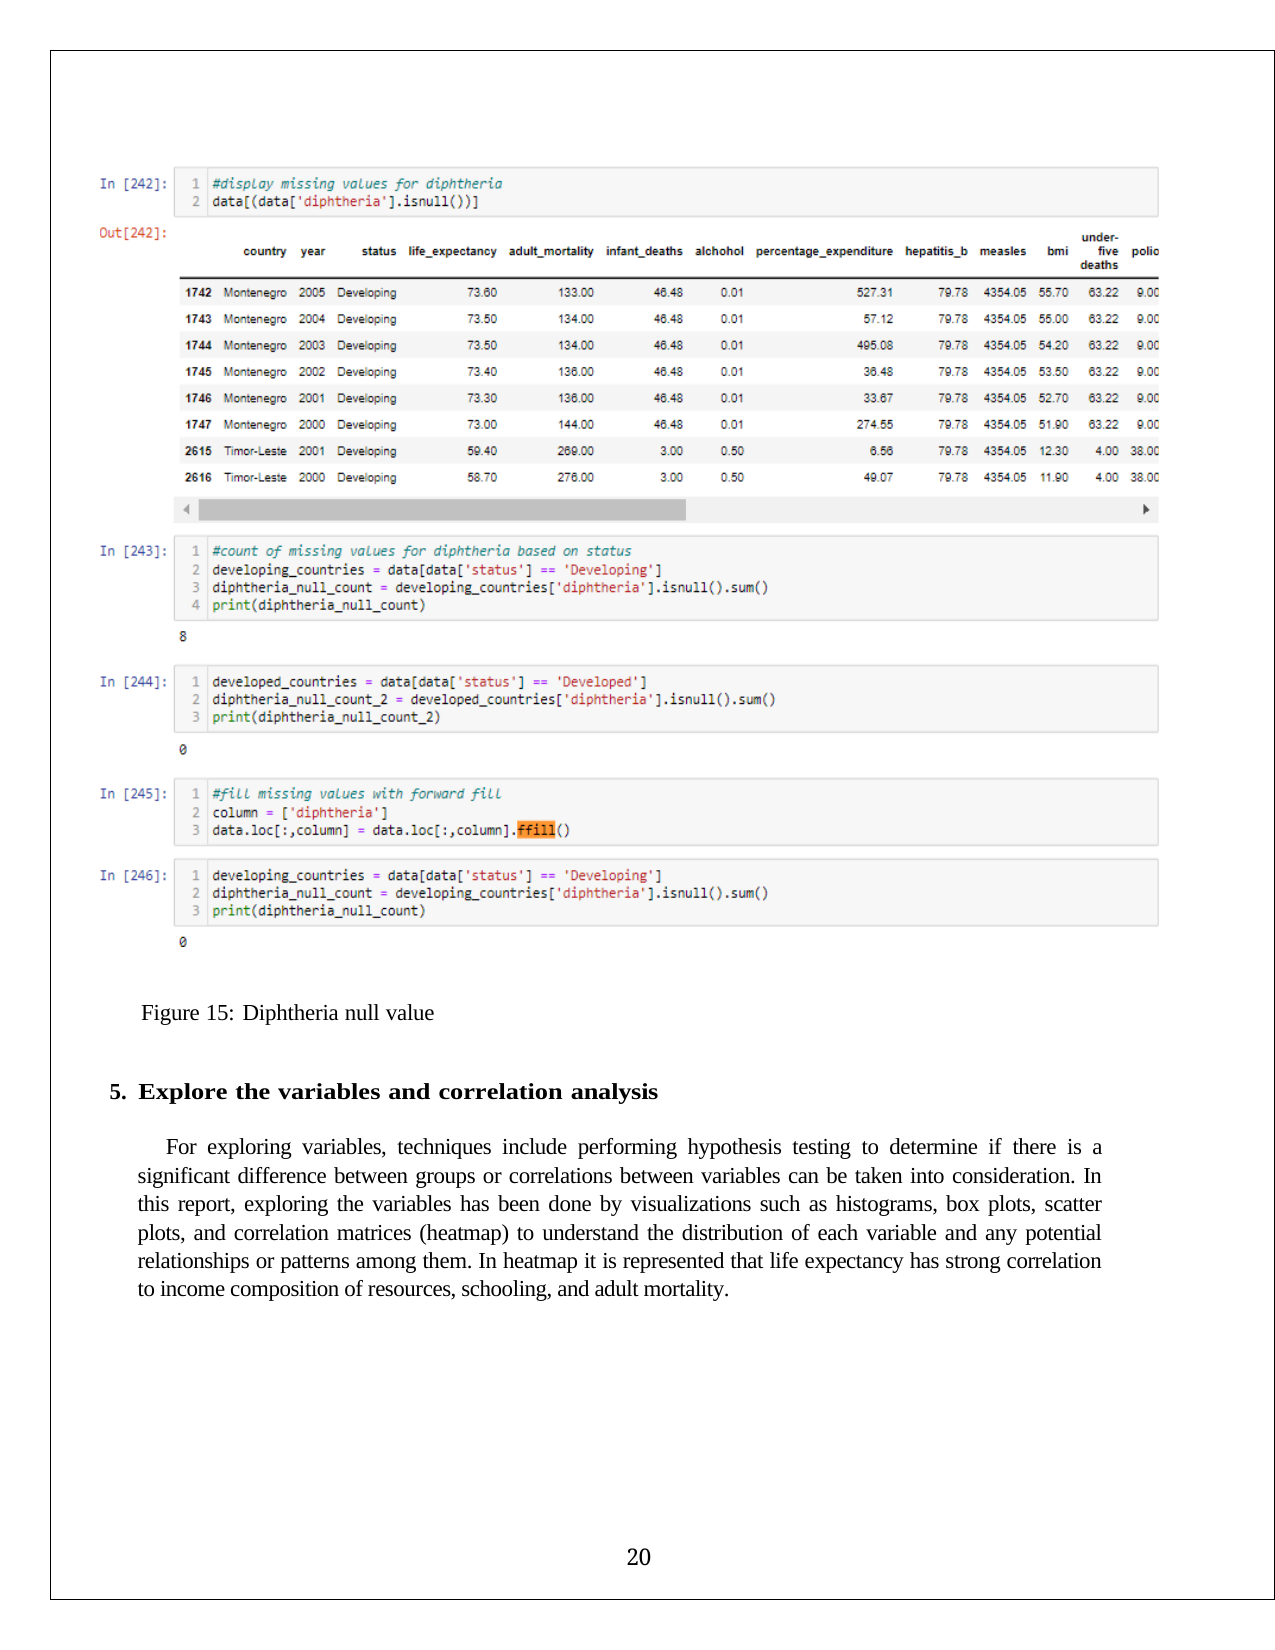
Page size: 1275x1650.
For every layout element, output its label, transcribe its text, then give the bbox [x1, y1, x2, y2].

text Figure 15: Diphtheria null value [100, 999, 1274, 1026]
text For exploring variables, techniques include performing hypothesis testing to determine if there is a significant difference between groups or correlations between variables can be taken into consideration. In this report, exploring the variables has been done by visualizations such as histograms, box plots, scatter plots, and correlation matrices (heatmap) to understand the distribution of each variable and any potential relationships or patterns among them. In heatmap it is represented that life expectancy has strong correlation to income composition of resources, schooling, and adult mortality. [137, 1133, 1103, 1302]
subtitle Explore the variables and correlation analysis [109, 1078, 1274, 1105]
picture [100, 166, 1159, 947]
